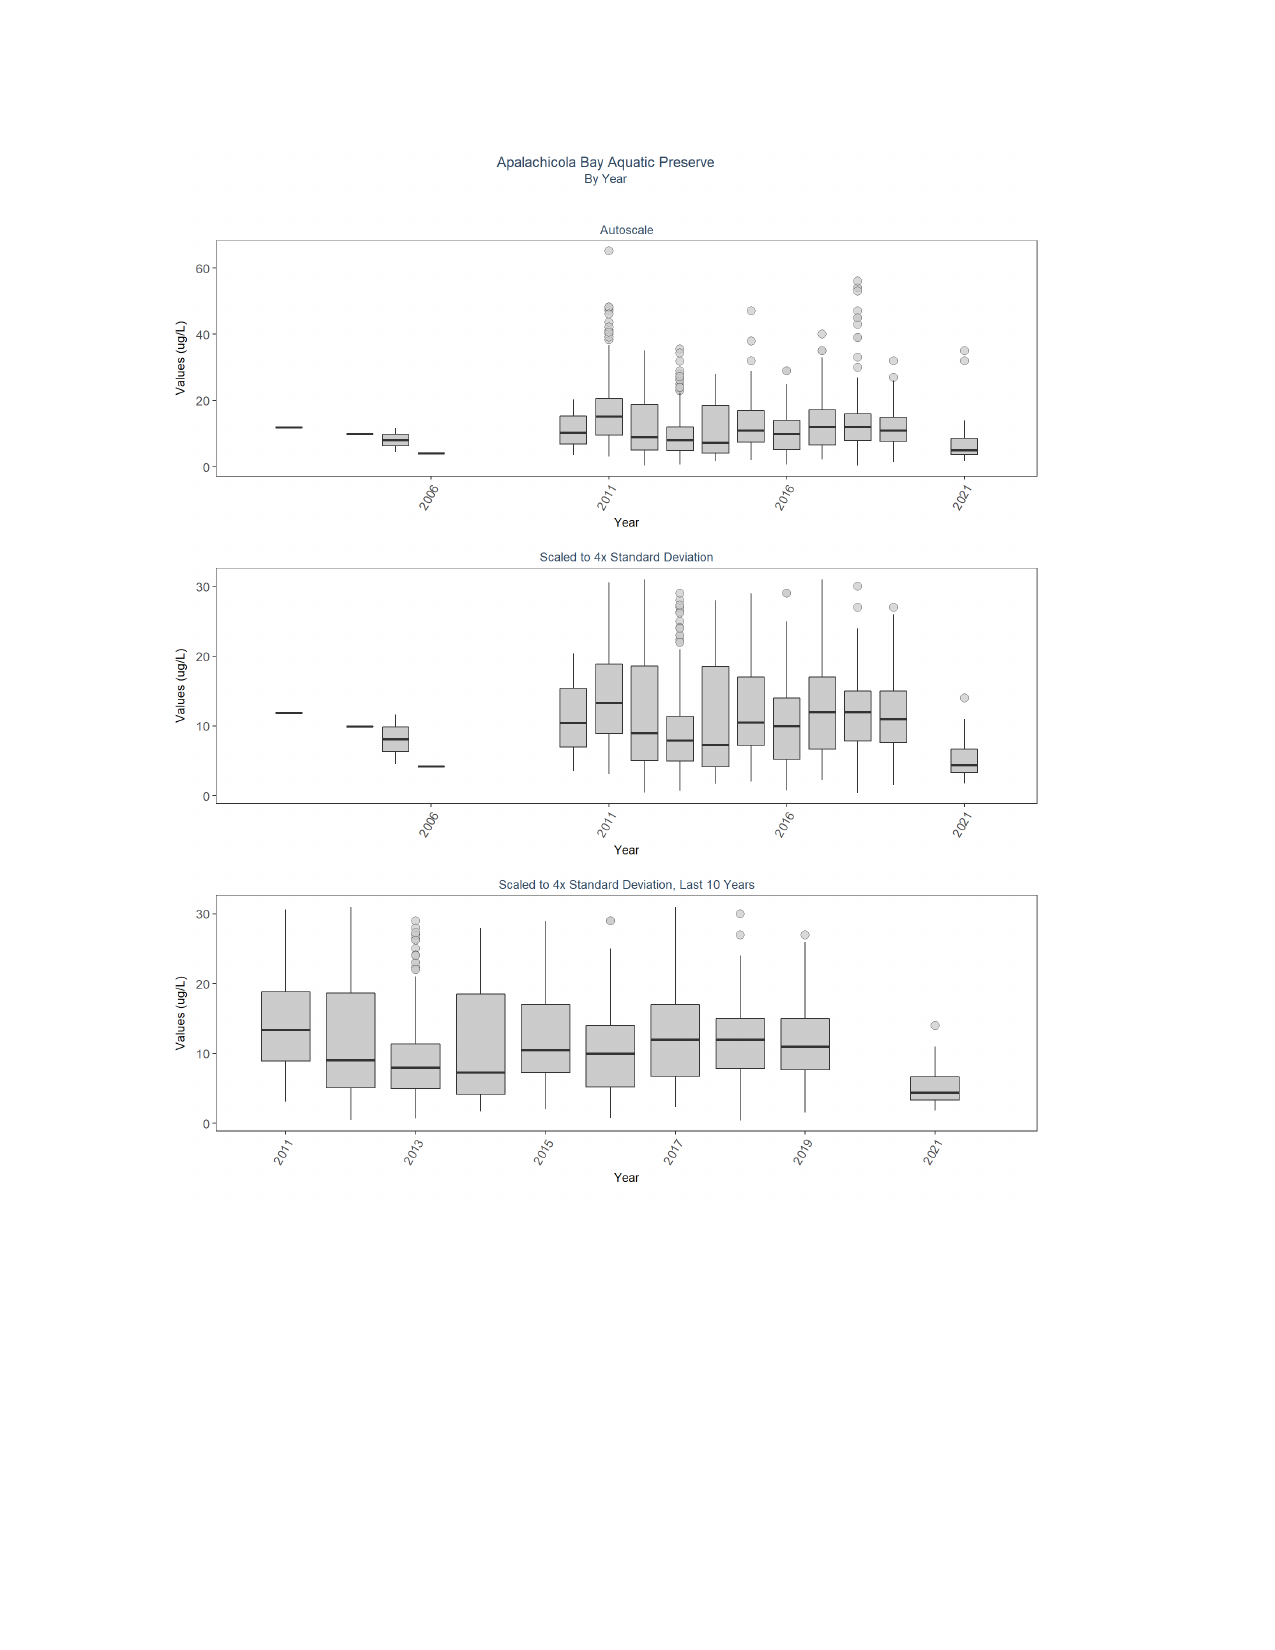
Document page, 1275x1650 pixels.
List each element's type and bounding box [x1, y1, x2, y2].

picture [168, 150, 1044, 1200]
